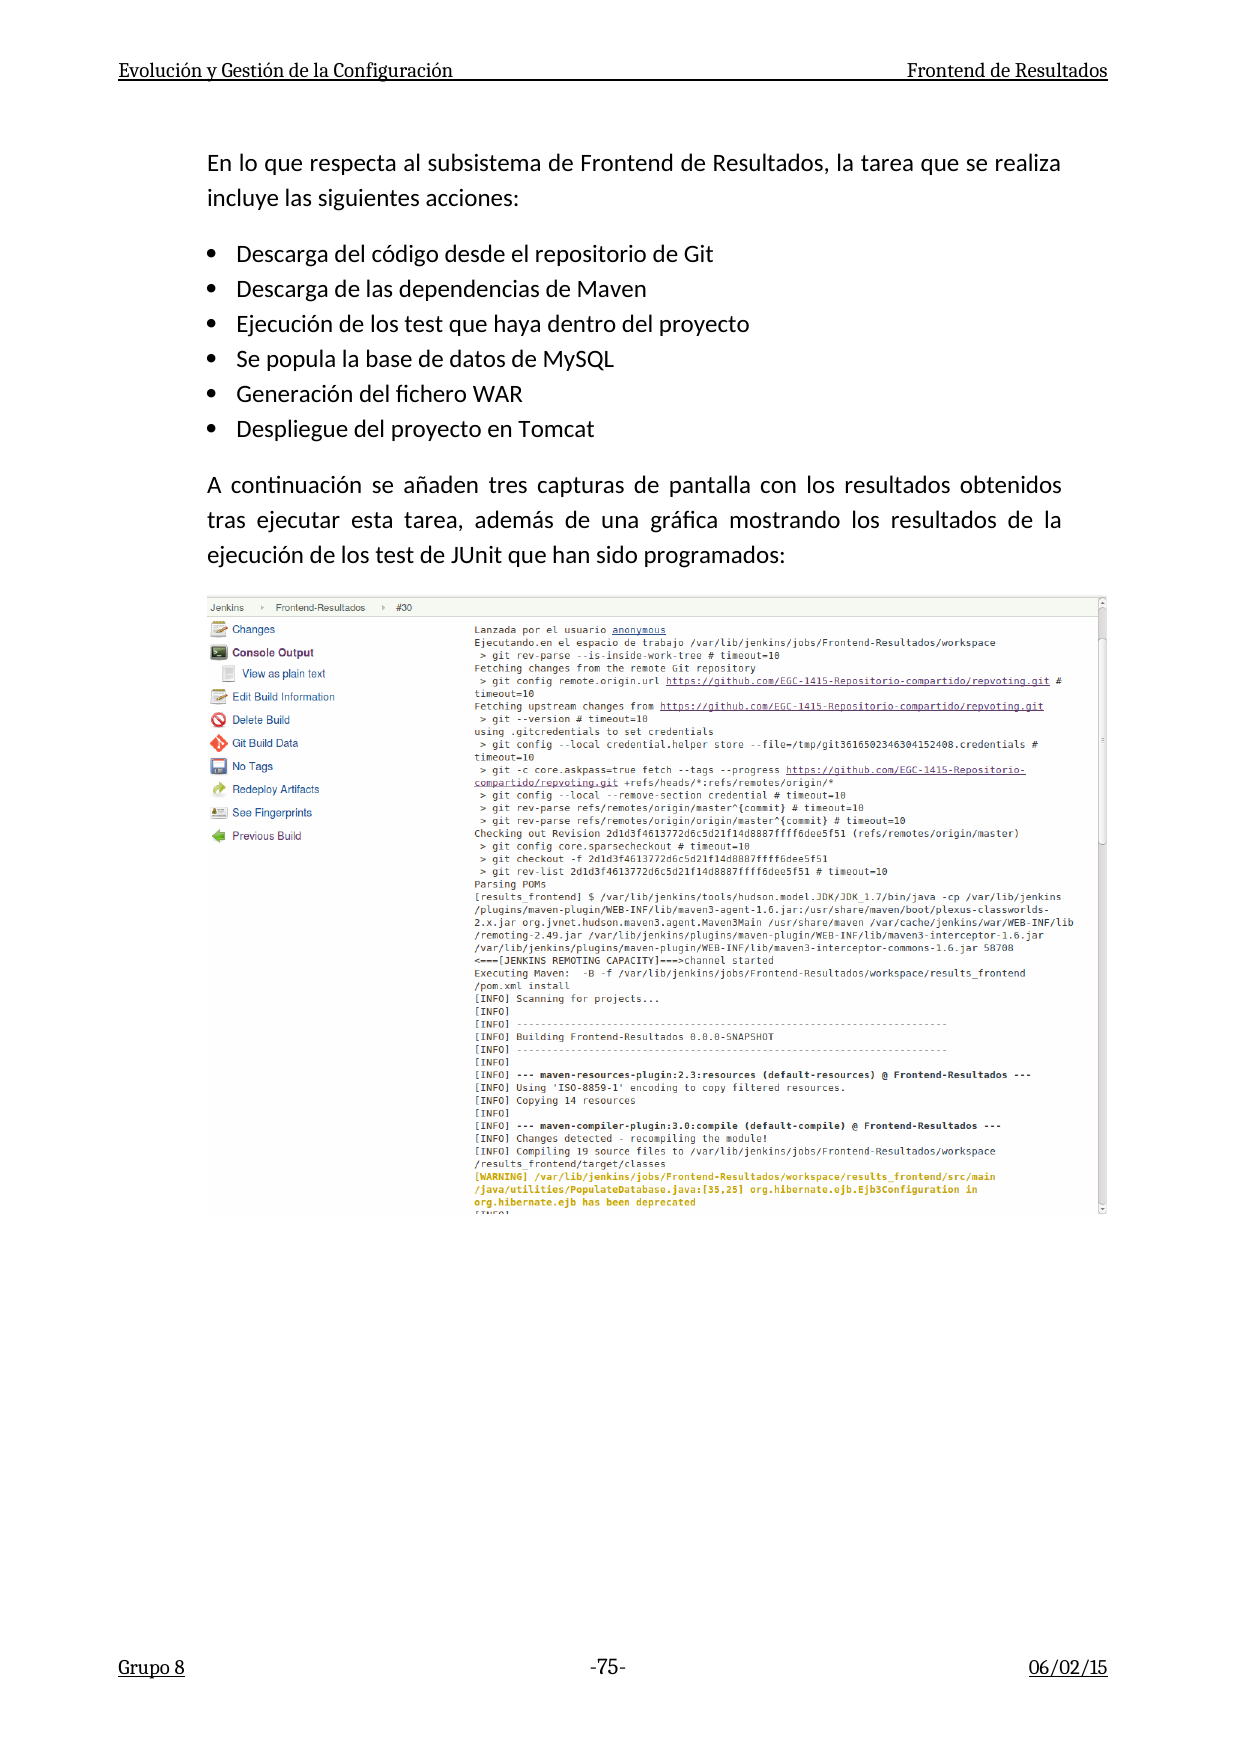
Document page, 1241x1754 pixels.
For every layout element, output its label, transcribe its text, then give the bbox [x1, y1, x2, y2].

list Se popula la base de datos de MySQL [207, 343, 1063, 374]
list Despliegue del proyecto en Tomcat [207, 413, 1063, 444]
list Descarga de las dependencias de Maven [207, 273, 1063, 304]
list Ejecución de los test que haya dentro del proyecto [207, 308, 1063, 339]
text En lo que respecta al subsistema de Frontend de Resultados, la tarea que se realiza incluye las siguientes acciones: [207, 148, 1063, 213]
text A continuación se añaden tres capturas de pantalla con los resultados obtenidos tras ejecutar esta tarea, además de una gráfica mostrando los resultados de la ejecución de los test de JUnit que han sido programados: [207, 469, 1063, 570]
list Descarga del código desde el repositorio de Git [207, 238, 1063, 269]
list Generación del fichero WAR [207, 378, 1063, 409]
picture [206, 595, 1107, 1214]
